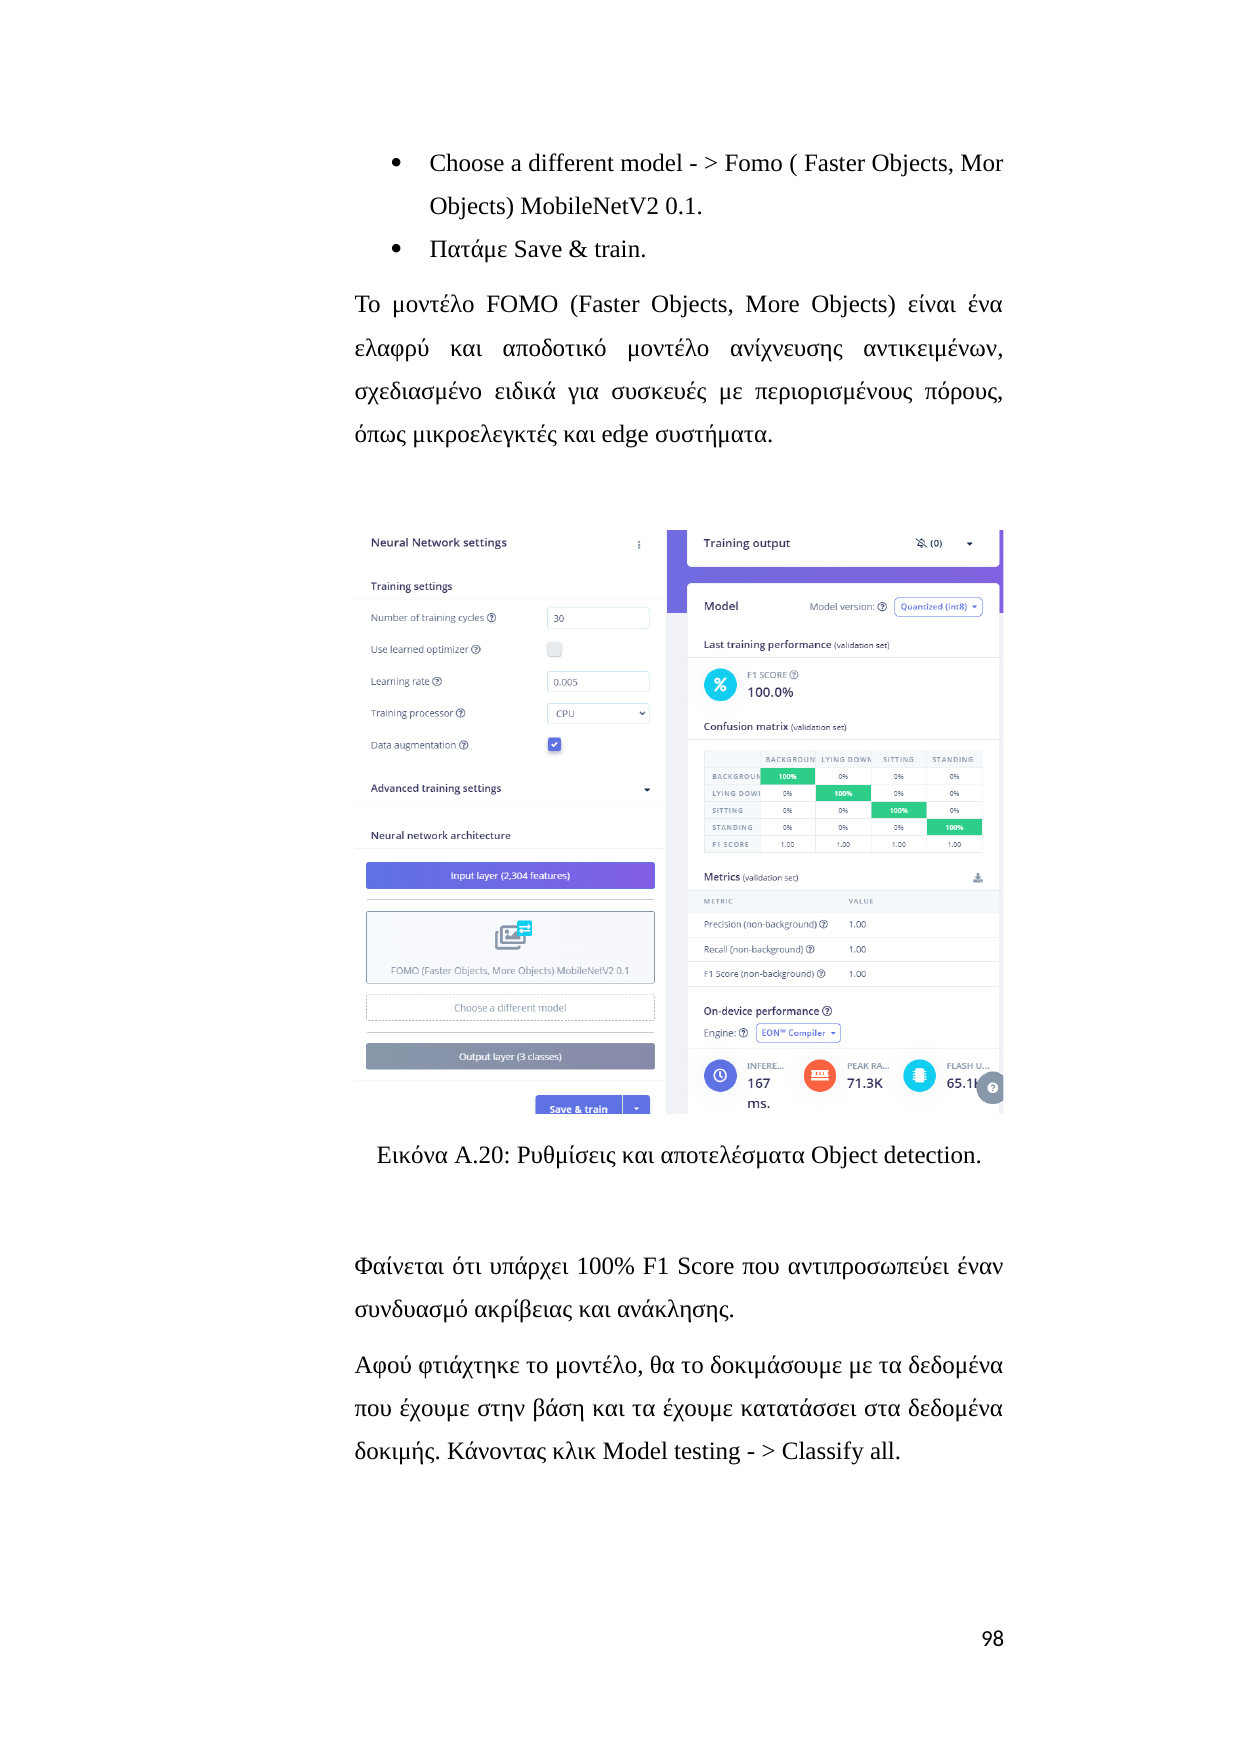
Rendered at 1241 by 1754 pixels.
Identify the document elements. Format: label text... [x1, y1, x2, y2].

text Το μοντέλο FOMO (Faster Objects, More Objects) είναι ένα ελαφρύ και αποδοτικό μοντέλο ανίχνευσης αντικειμένων, σχεδιασμένο ειδικά για συσκευές με περιορισμένους πόρους, όπως μικροελεγκτές και edge συστήματα. [354, 289, 1004, 448]
text Φαίνεται ότι υπάρχει 100% F1 Score που αντιπροσωπεύει έναν συνδυασμό ακρίβειας και ανάκλησης. [354, 1251, 1004, 1323]
text Αφού φτιάχτηκε το μοντέλο, θα το δοκιμάσουμε με τα δεδομένα που έχουμε στην βάση και τα έχουμε κατατάσσει στα δεδομένα δοκιμής. Κάνοντας κλικ Model testing - > Classify all. [354, 1350, 1004, 1465]
picture [355, 530, 1004, 1114]
text Εικόνα Α.20: Ρυθμίσεις και αποτελέσματα Object detection. [354, 1140, 1004, 1169]
list Πατάμε Save & train. [392, 234, 1004, 263]
list Choose a different model - > Fomo ( Faster Objects, Mor Objects) MobileNetV2 0.1. [392, 148, 1004, 219]
